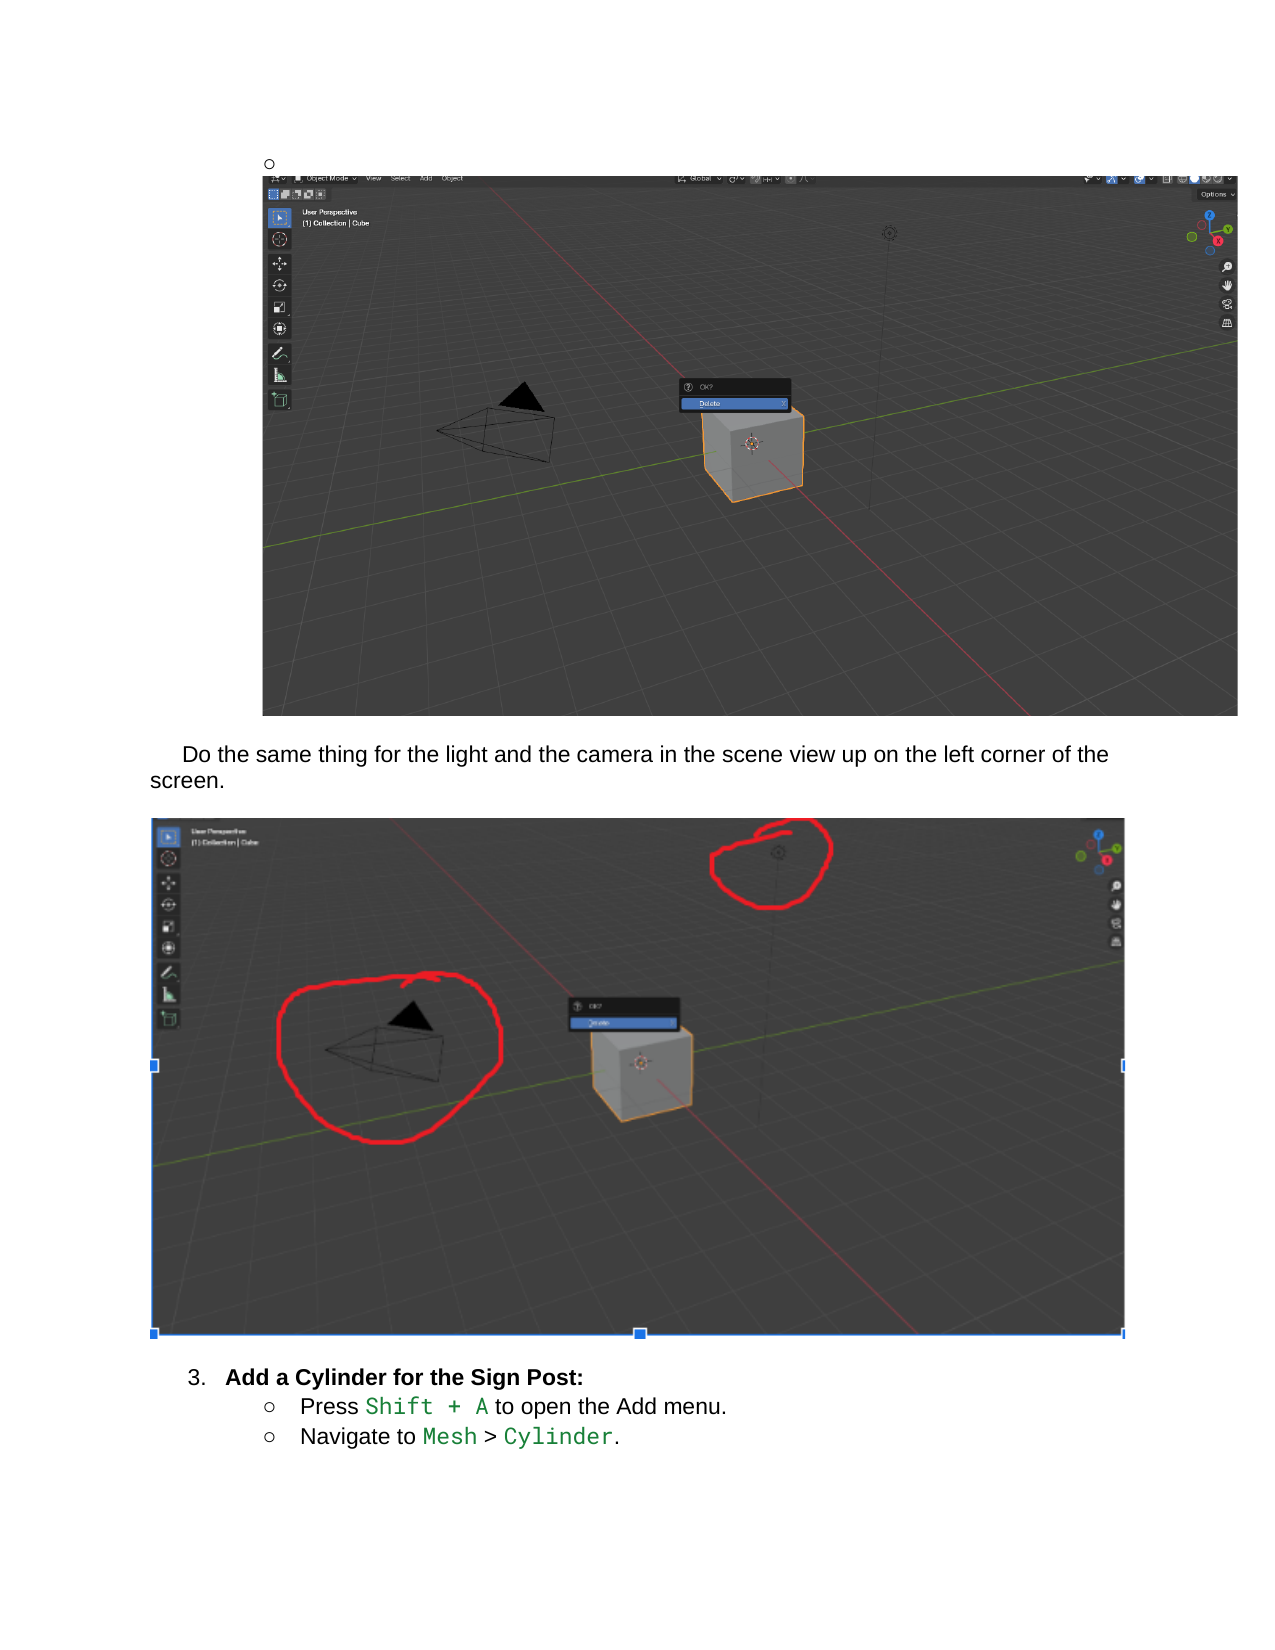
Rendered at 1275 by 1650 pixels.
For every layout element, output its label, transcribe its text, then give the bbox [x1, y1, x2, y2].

picture [262, 176, 1238, 716]
text Do the same thing for the light and the camera in the scene view up on the left corner of the screen. [150, 741, 1125, 794]
picture [150, 818, 1125, 1339]
list Add a Cylinder for the Sign Post: [187, 1364, 1125, 1390]
list Press Shift + A to open the Add menu. [262, 1390, 1125, 1421]
list Navigate to Mesh > Cylinder. [262, 1421, 1125, 1451]
